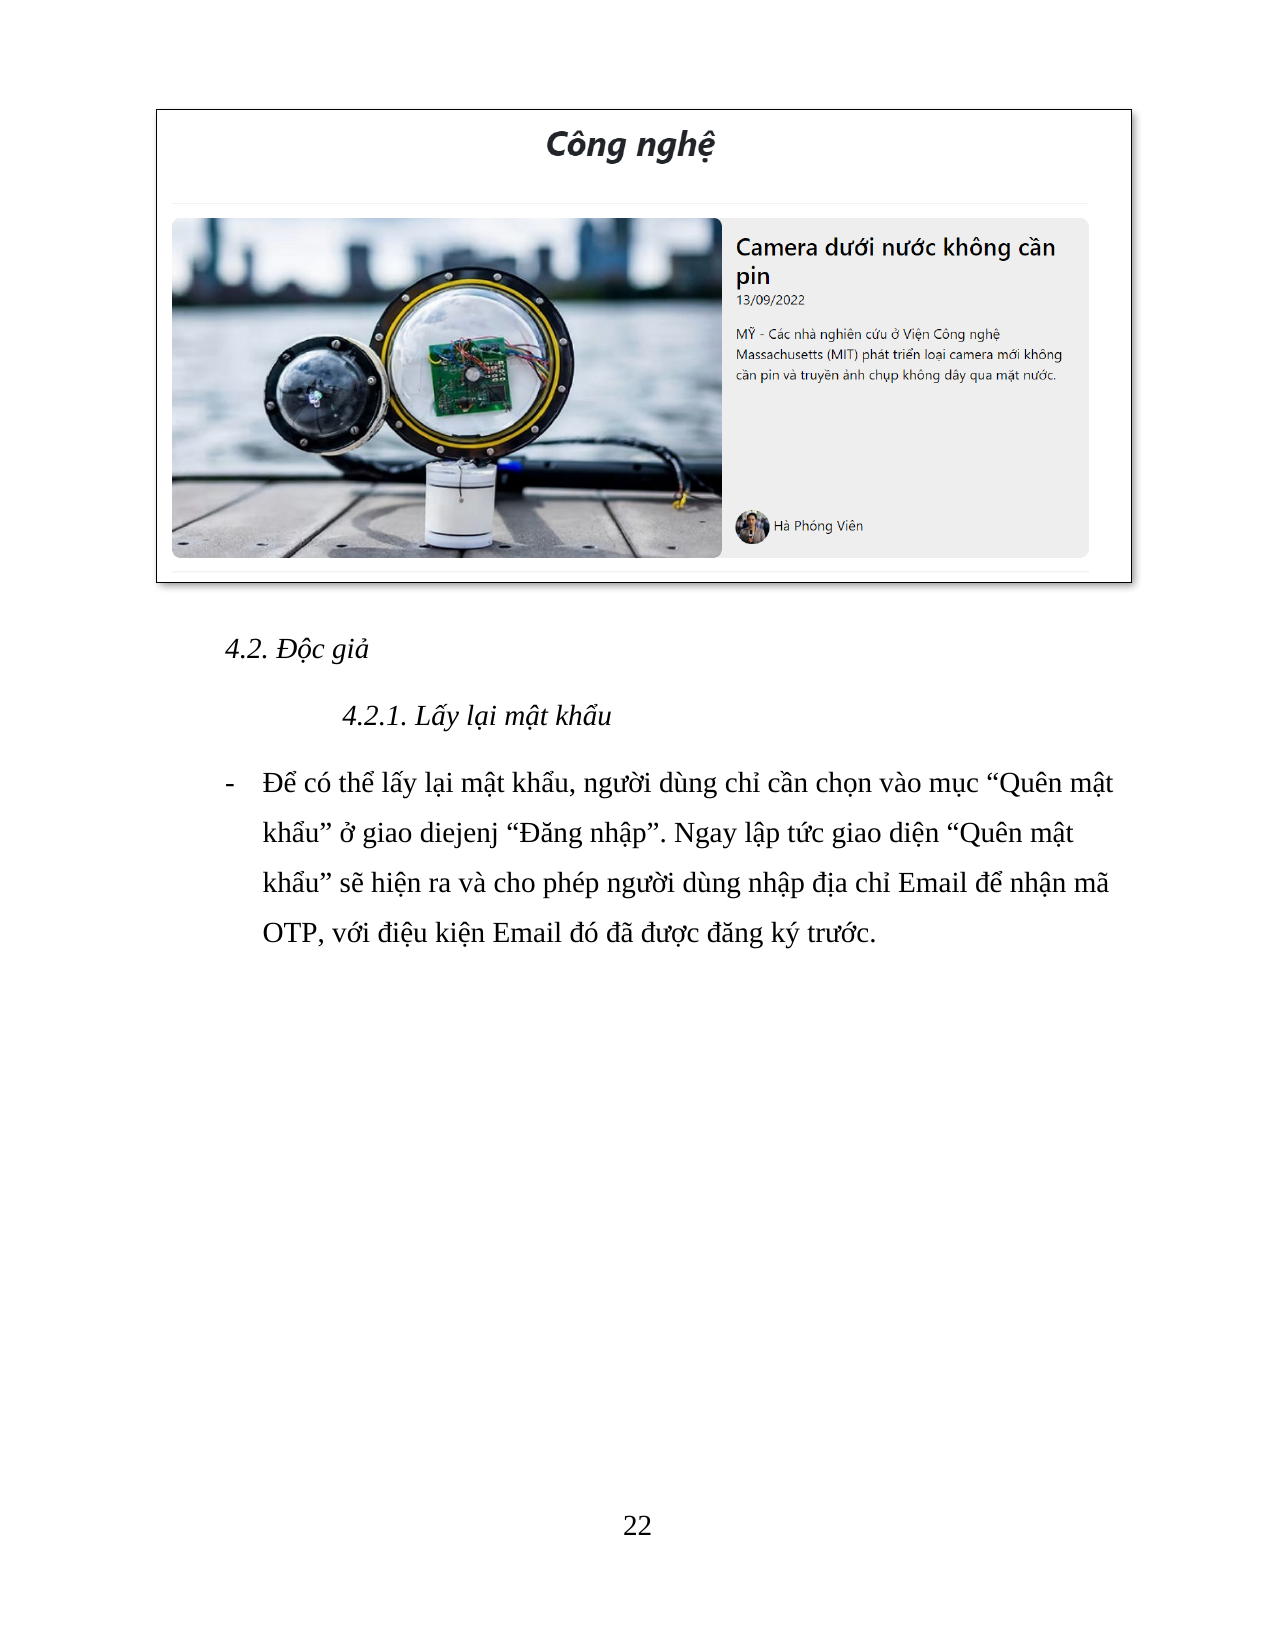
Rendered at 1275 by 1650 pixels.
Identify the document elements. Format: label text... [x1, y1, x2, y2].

text Độc giả [225, 631, 1125, 664]
list Để có thể lấy lại mật khẩu, người dùng chỉ cần chọn vào mục “Quên mật khẩu” ở giao diejenj “Đăng nhập”. Ngay lập tức giao diện “Quên mật khẩu” sẽ hiện ra và cho phép người dùng nhập địa chỉ Email để nhận mã OTP, với điệu kiện Email đó đã được đăng ký trước. [225, 765, 1125, 949]
picture [157, 110, 1131, 582]
text Lấy lại mật khẩu [342, 698, 1125, 731]
